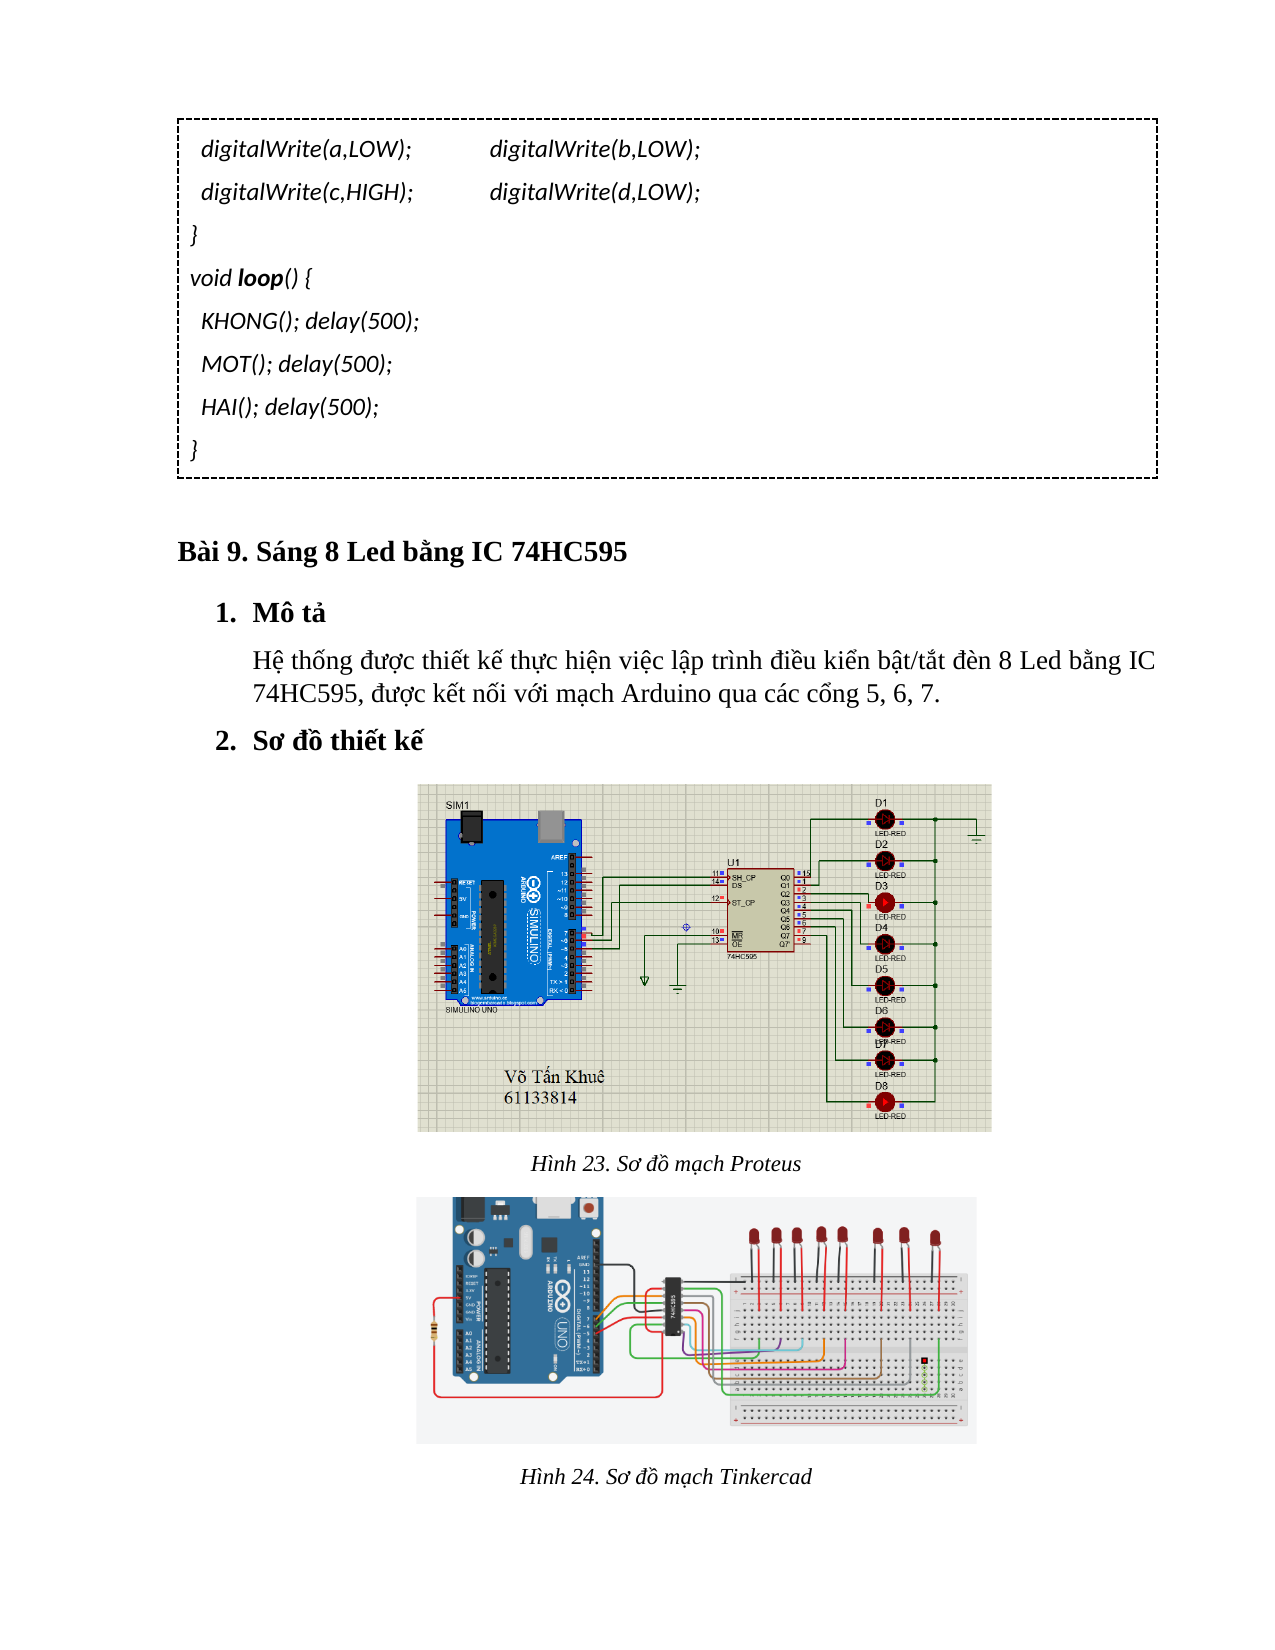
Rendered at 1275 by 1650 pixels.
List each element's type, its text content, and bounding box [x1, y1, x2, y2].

subtitle Mô tả [215, 595, 1157, 629]
picture [417, 784, 992, 1132]
text Hình 23. Sơ đồ mạch Proteus [177, 1150, 1157, 1177]
subtitle Bài 9. Sáng 8 Led bằng IC 74HC595 [177, 534, 1157, 568]
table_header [178, 118, 1157, 477]
picture [416, 1197, 977, 1444]
text Hình 24. Sơ đồ mạch Tinkercad [177, 1463, 1157, 1489]
subtitle Sơ đồ thiết kế [215, 723, 1157, 757]
text Hệ thống được thiết kế thực hiện việc lập trình điều kiển bật/tắt đèn 8 Led bằng IC 74HC595, được kết nối với mạch Arduino qua các cổng 5, 6, 7. [252, 644, 1157, 709]
